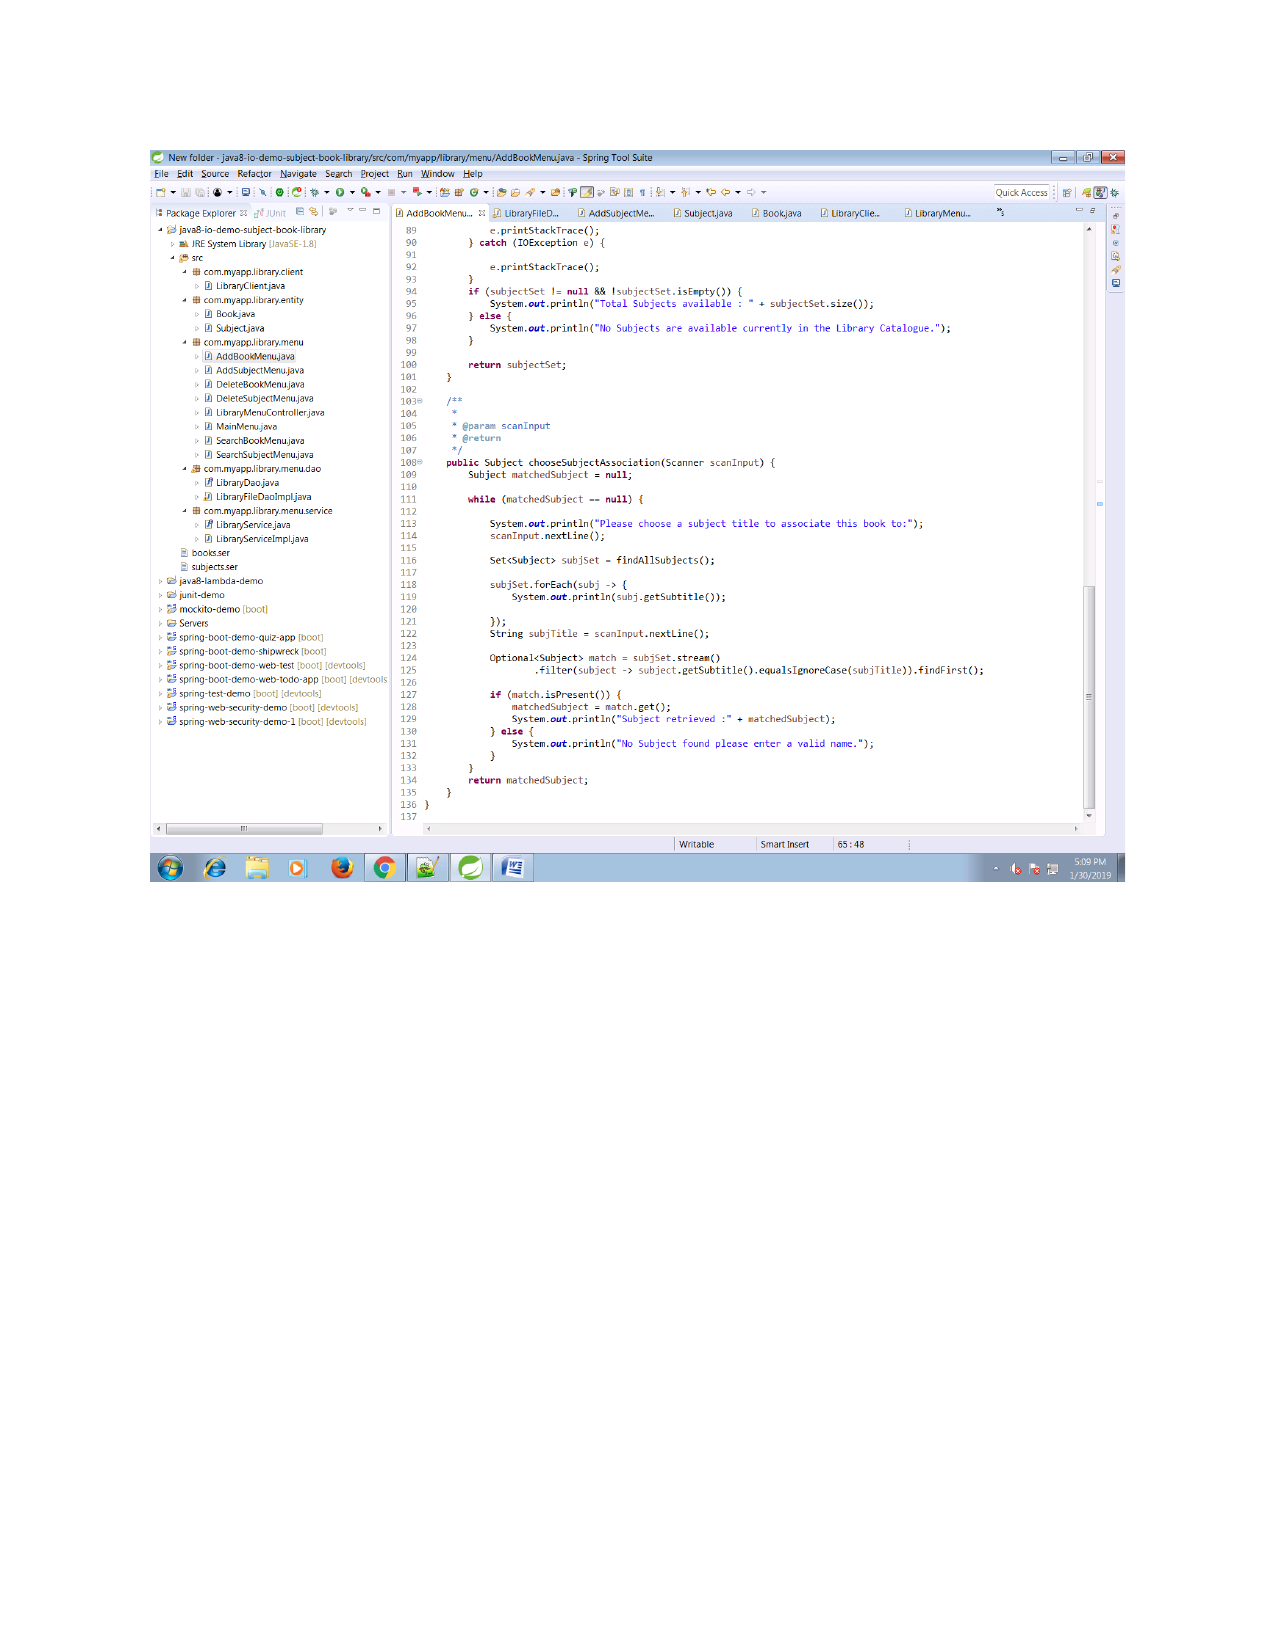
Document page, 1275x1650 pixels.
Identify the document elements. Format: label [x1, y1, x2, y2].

picture [150, 150, 1125, 882]
